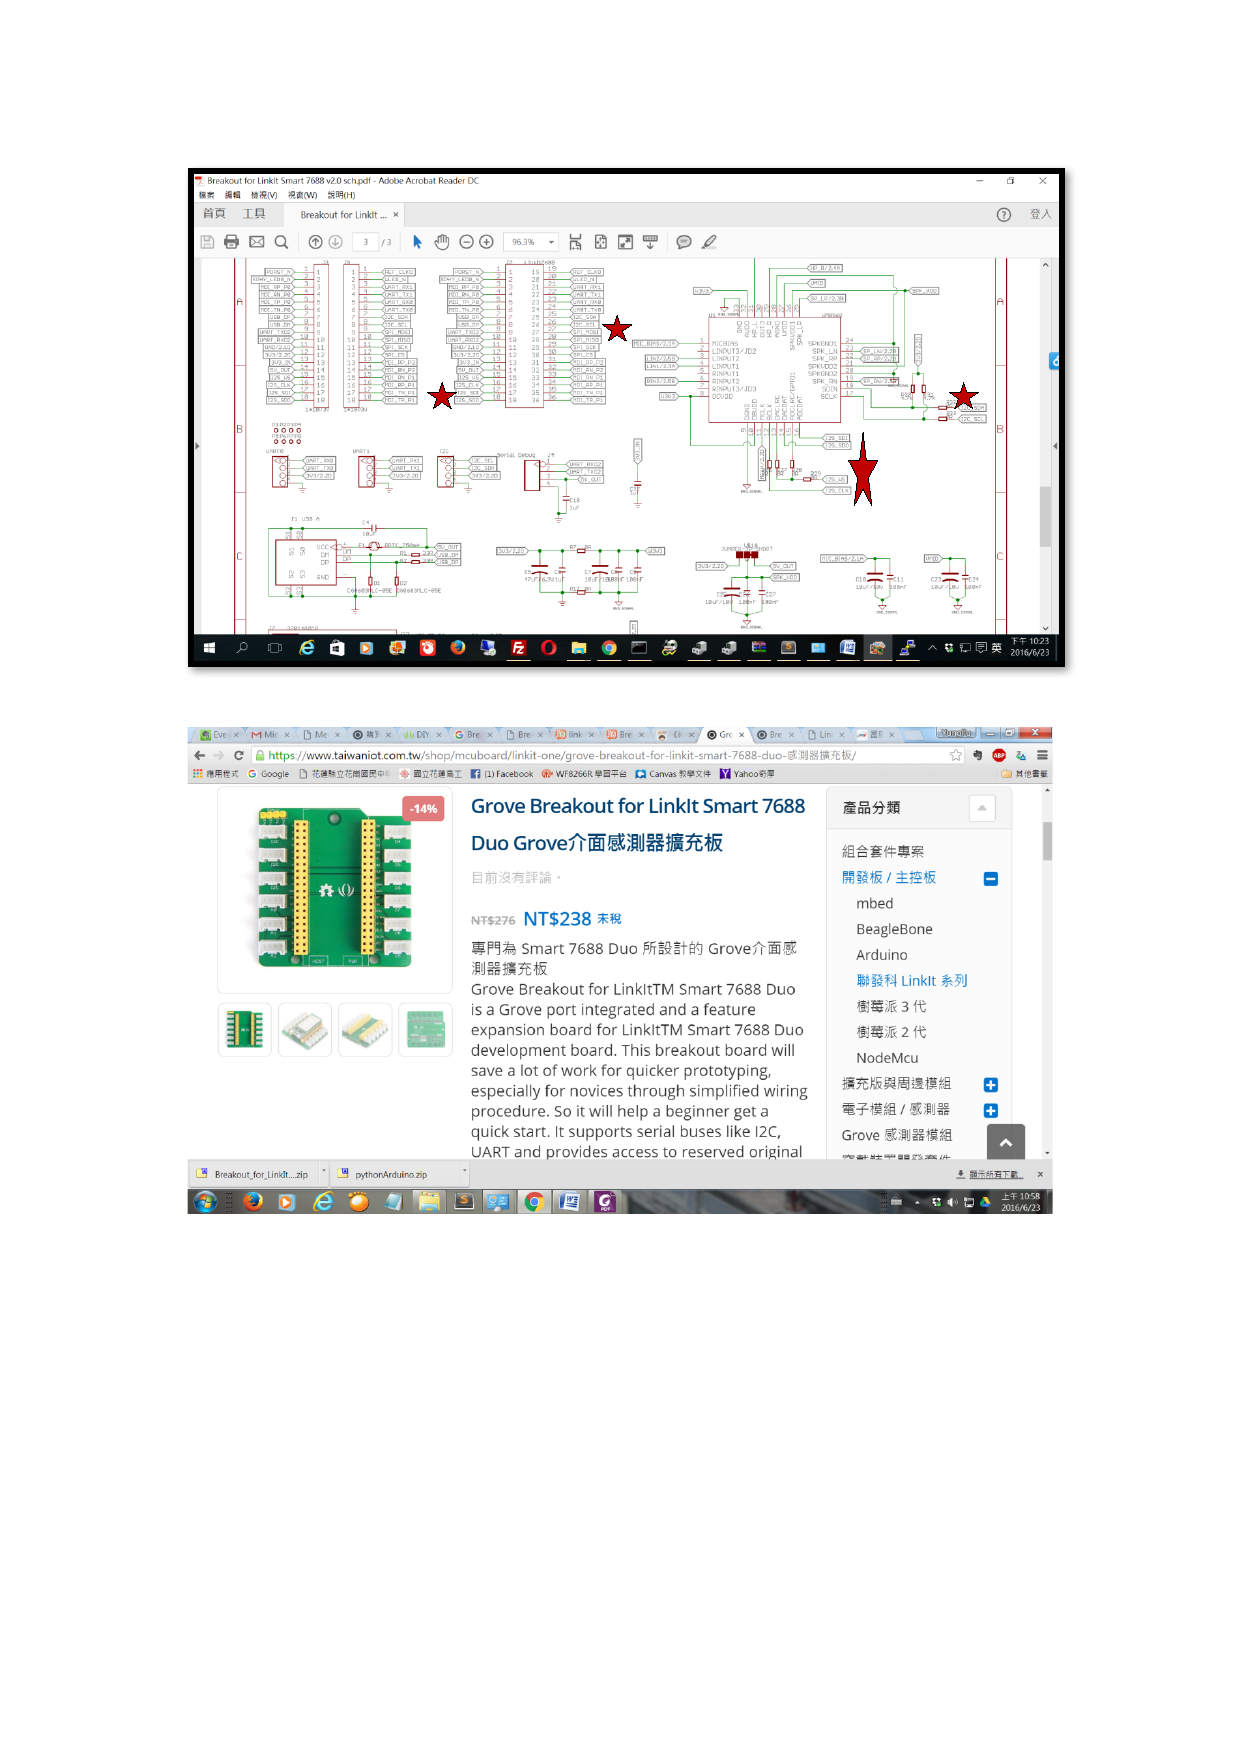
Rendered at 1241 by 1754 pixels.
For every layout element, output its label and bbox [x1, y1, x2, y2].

picture [194, 174, 1059, 661]
picture [187, 727, 1053, 1214]
